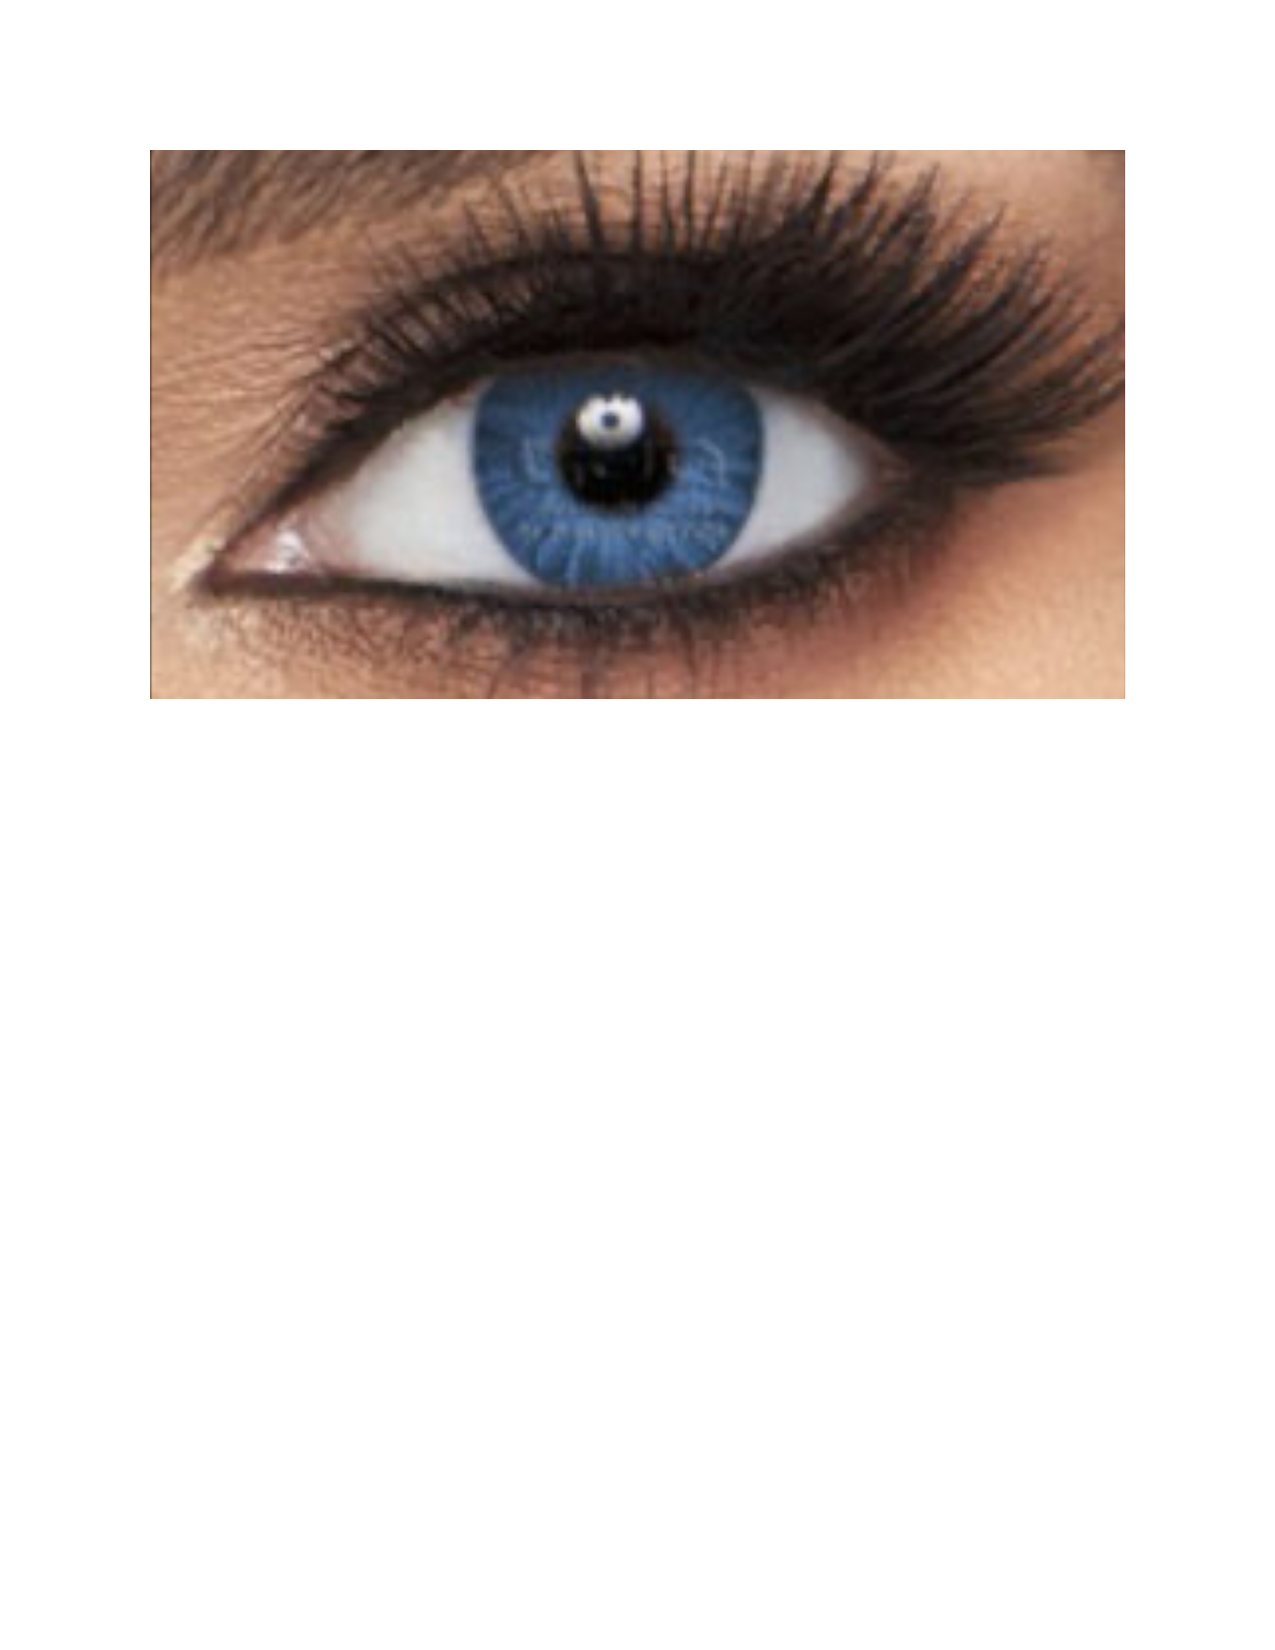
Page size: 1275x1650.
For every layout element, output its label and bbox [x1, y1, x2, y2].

picture [150, 150, 1125, 699]
